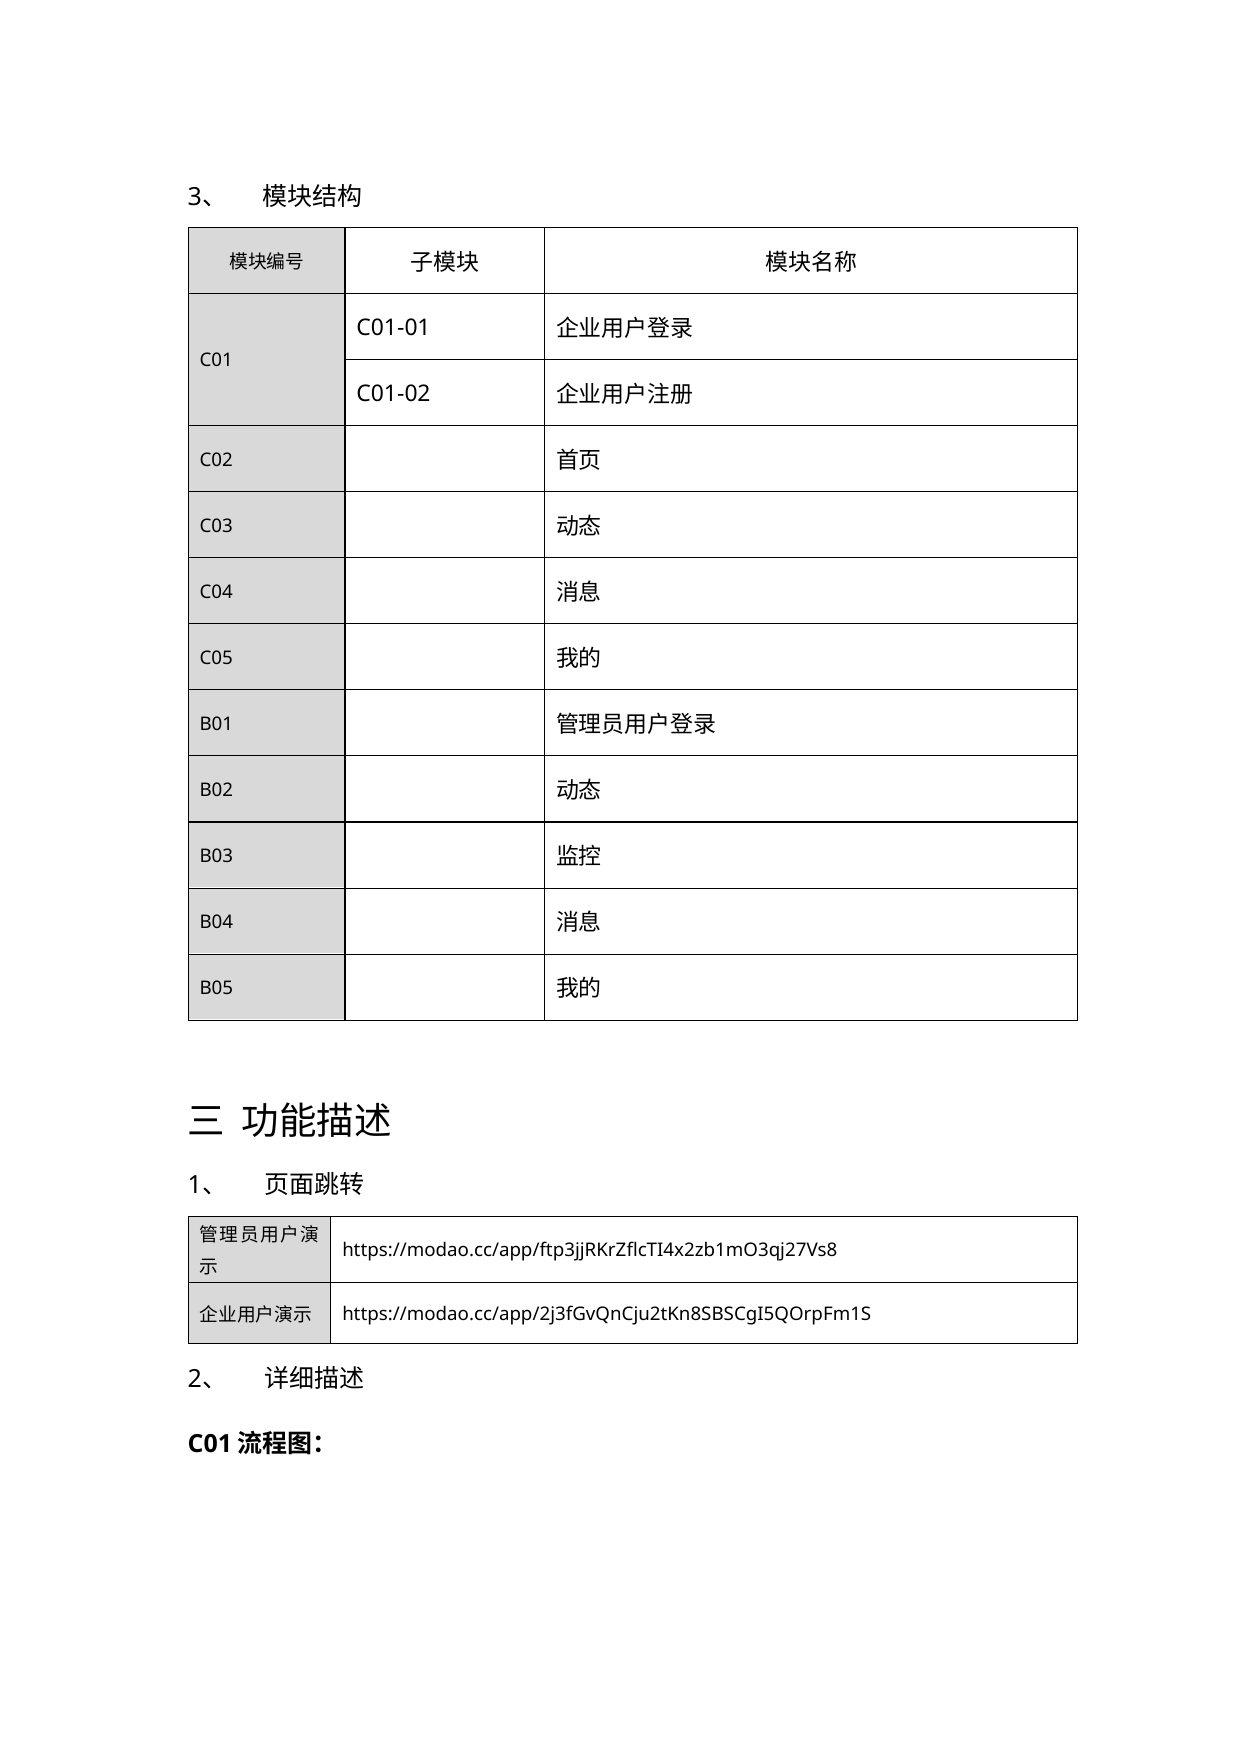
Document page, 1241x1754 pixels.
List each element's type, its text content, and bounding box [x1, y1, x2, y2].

table_cell [346, 889, 544, 953]
table_cell B02 [189, 756, 344, 821]
table_cell B01 [189, 690, 344, 755]
table_cell C01 [189, 294, 344, 425]
table_cell [346, 690, 544, 755]
table_cell [346, 823, 544, 887]
table_header https://modao.cc/app/ftp3jjRKrZflcTI4x2zb1mO3qj27Vs8 [331, 1217, 1077, 1282]
table_cell B04 [189, 889, 344, 953]
table_cell [346, 756, 544, 821]
table_cell https://modao.cc/app/2j3fGvQnCju2tKn8SBSCgI5QOrpFm1S [331, 1283, 1077, 1343]
table_cell C04 [189, 558, 344, 623]
table_cell 管理员用户登录 [545, 690, 1077, 755]
list 页面跳转 [187, 1151, 1053, 1216]
table_cell 动态 [545, 756, 1077, 821]
text C01流程图： [187, 1409, 1053, 1474]
table_header 模块名称 [545, 228, 1077, 293]
table_header 子模块 [346, 228, 544, 293]
table_cell [346, 492, 544, 557]
table_cell B05 [189, 955, 344, 1019]
table_cell B03 [189, 823, 344, 887]
text 三 功能描述 [187, 1086, 1053, 1151]
table_cell 企业用户演示 [189, 1283, 330, 1343]
table_cell 我的 [545, 955, 1077, 1019]
list 模块结构 [187, 162, 1053, 227]
table_cell 消息 [545, 558, 1077, 623]
table_cell C03 [189, 492, 344, 557]
table_header 管理员用户演示 [189, 1217, 330, 1282]
table_cell C02 [189, 426, 344, 491]
table_cell C01-02 [346, 360, 544, 425]
table_cell [346, 955, 544, 1019]
table_cell 消息 [545, 889, 1077, 953]
table_cell 首页 [545, 426, 1077, 491]
table_cell [346, 558, 544, 623]
table_cell 我的 [545, 624, 1077, 689]
table_cell C05 [189, 624, 344, 689]
table_cell 动态 [545, 492, 1077, 557]
table_cell C01-01 [346, 294, 544, 359]
list 详细描述 [187, 1344, 1053, 1409]
table_header 模块编号 [189, 228, 344, 293]
table_cell 企业用户注册 [545, 360, 1077, 425]
table_cell 企业用户登录 [545, 294, 1077, 359]
table_cell 监控 [545, 823, 1077, 887]
table_cell [346, 426, 544, 491]
table_cell [346, 624, 544, 689]
